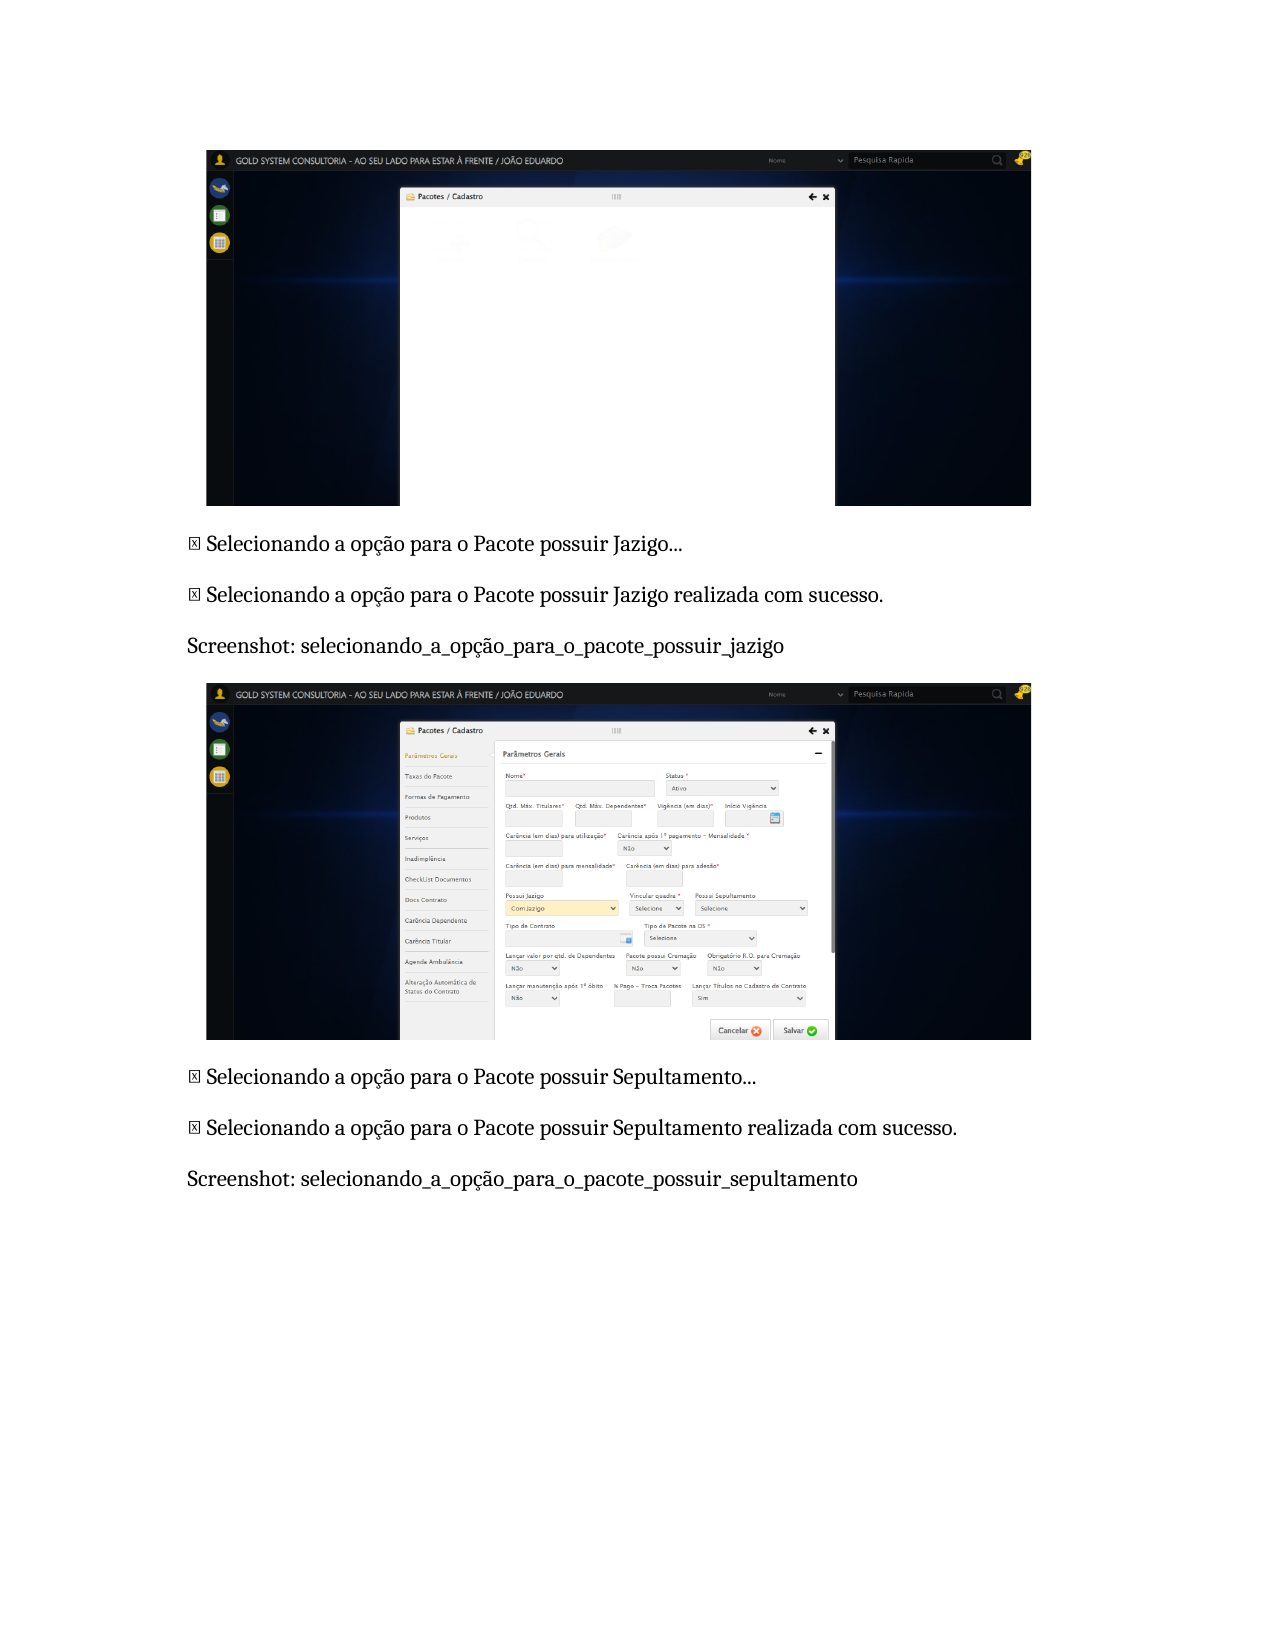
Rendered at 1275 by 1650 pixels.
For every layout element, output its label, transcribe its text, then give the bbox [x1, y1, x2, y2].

text 🔄 Selecionando a opção para o Pacote possuir Jazigo... [187, 530, 1087, 557]
text Screenshot: selecionando_a_opção_para_o_pacote_possuir_jazigo [187, 632, 1087, 659]
text Screenshot: selecionando_a_opção_para_o_pacote_possuir_sepultamento [187, 1166, 1087, 1192]
text 🔄 Selecionando a opção para o Pacote possuir Sepultamento... [187, 1064, 1087, 1090]
picture [206, 150, 1032, 506]
text ✅ Selecionando a opção para o Pacote possuir Sepultamento realizada com sucesso. [187, 1115, 1087, 1141]
picture [206, 683, 1032, 1040]
text ✅ Selecionando a opção para o Pacote possuir Jazigo realizada com sucesso. [187, 581, 1087, 608]
